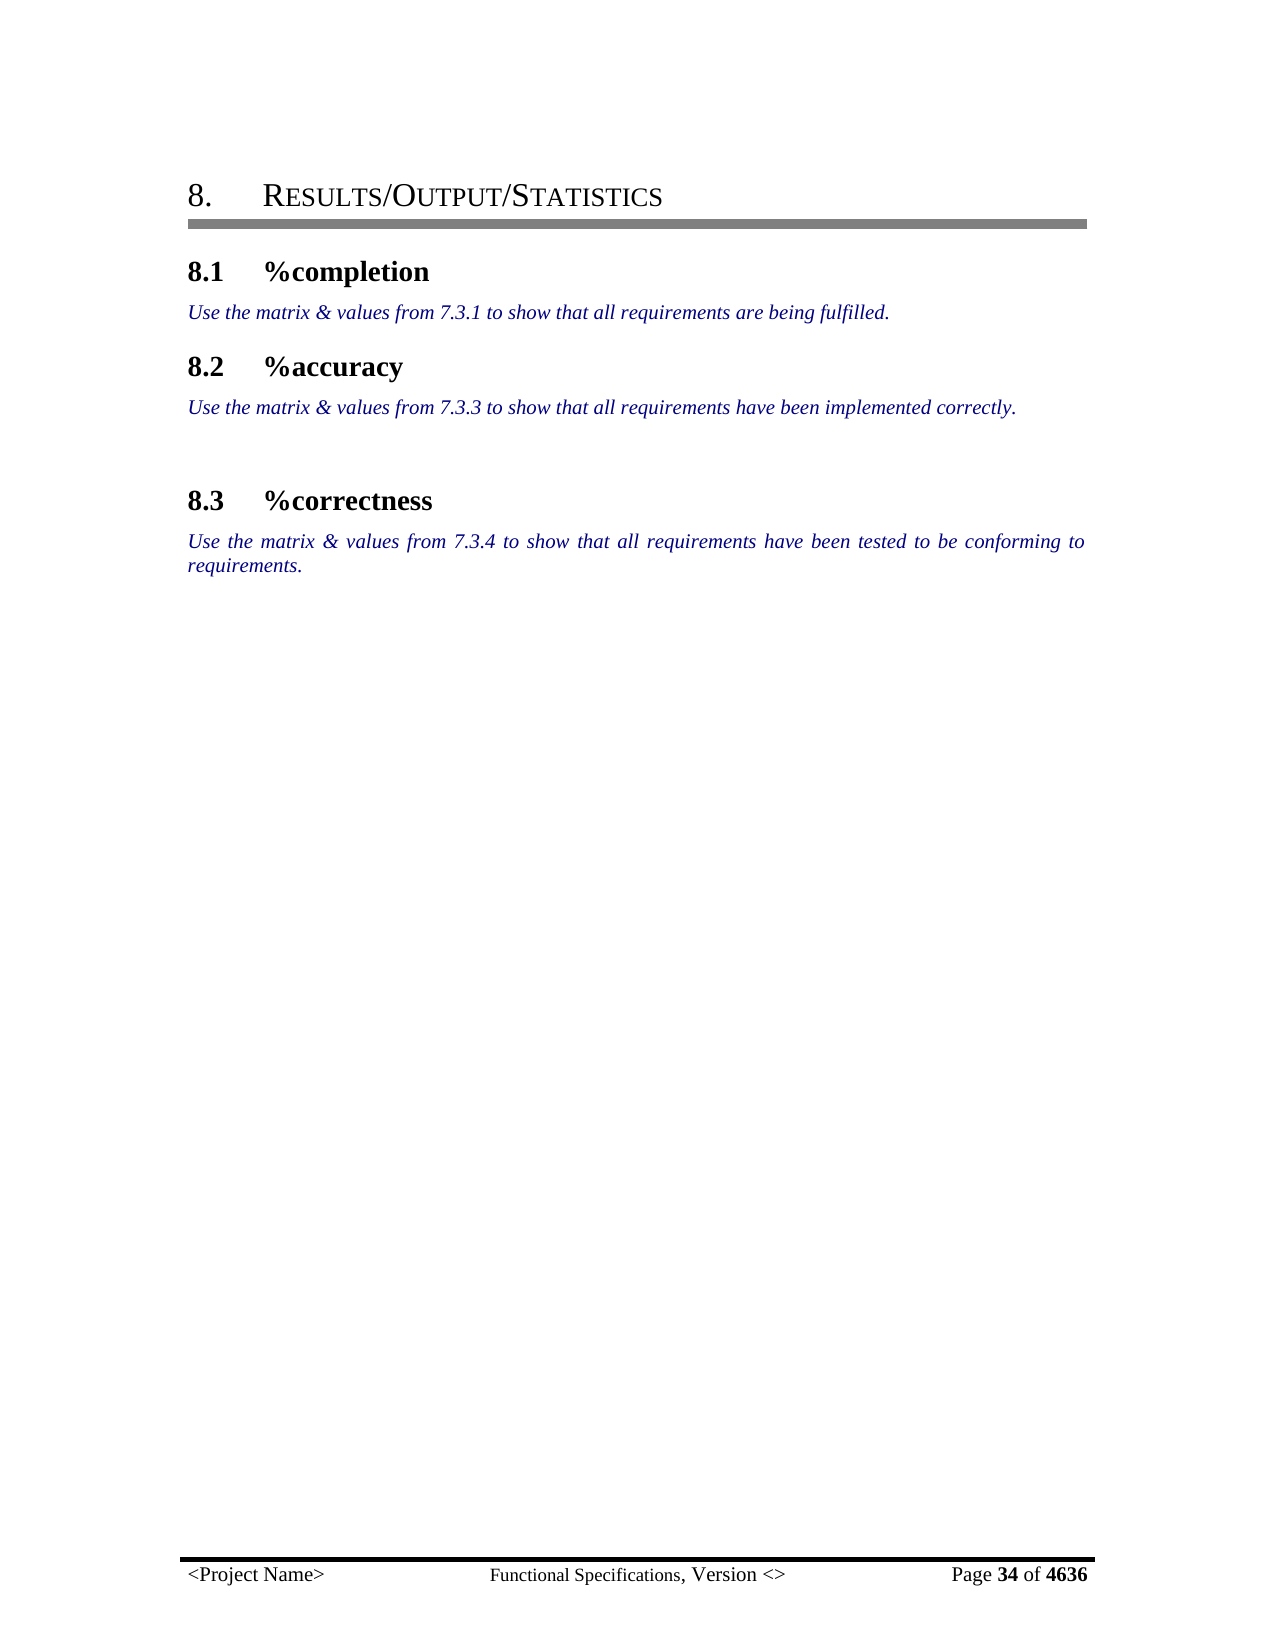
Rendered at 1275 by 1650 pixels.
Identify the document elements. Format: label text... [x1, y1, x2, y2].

subtitle %accuracy [187, 349, 1087, 383]
text Use the matrix & values from 7.3.1 to show that all requirements are being fulfilled. [187, 300, 1087, 324]
text Use the matrix & values from 7.3.4 to show that all requirements have been tested to be conforming to requirements. [187, 529, 1087, 577]
subtitle Results/Output/Statistics [187, 175, 1087, 229]
text Use the matrix & values from 7.3.3 to show that all requirements have been implemented correctly. [187, 395, 1087, 419]
subtitle %completion [187, 254, 1087, 287]
subtitle %correctness [187, 483, 1087, 517]
